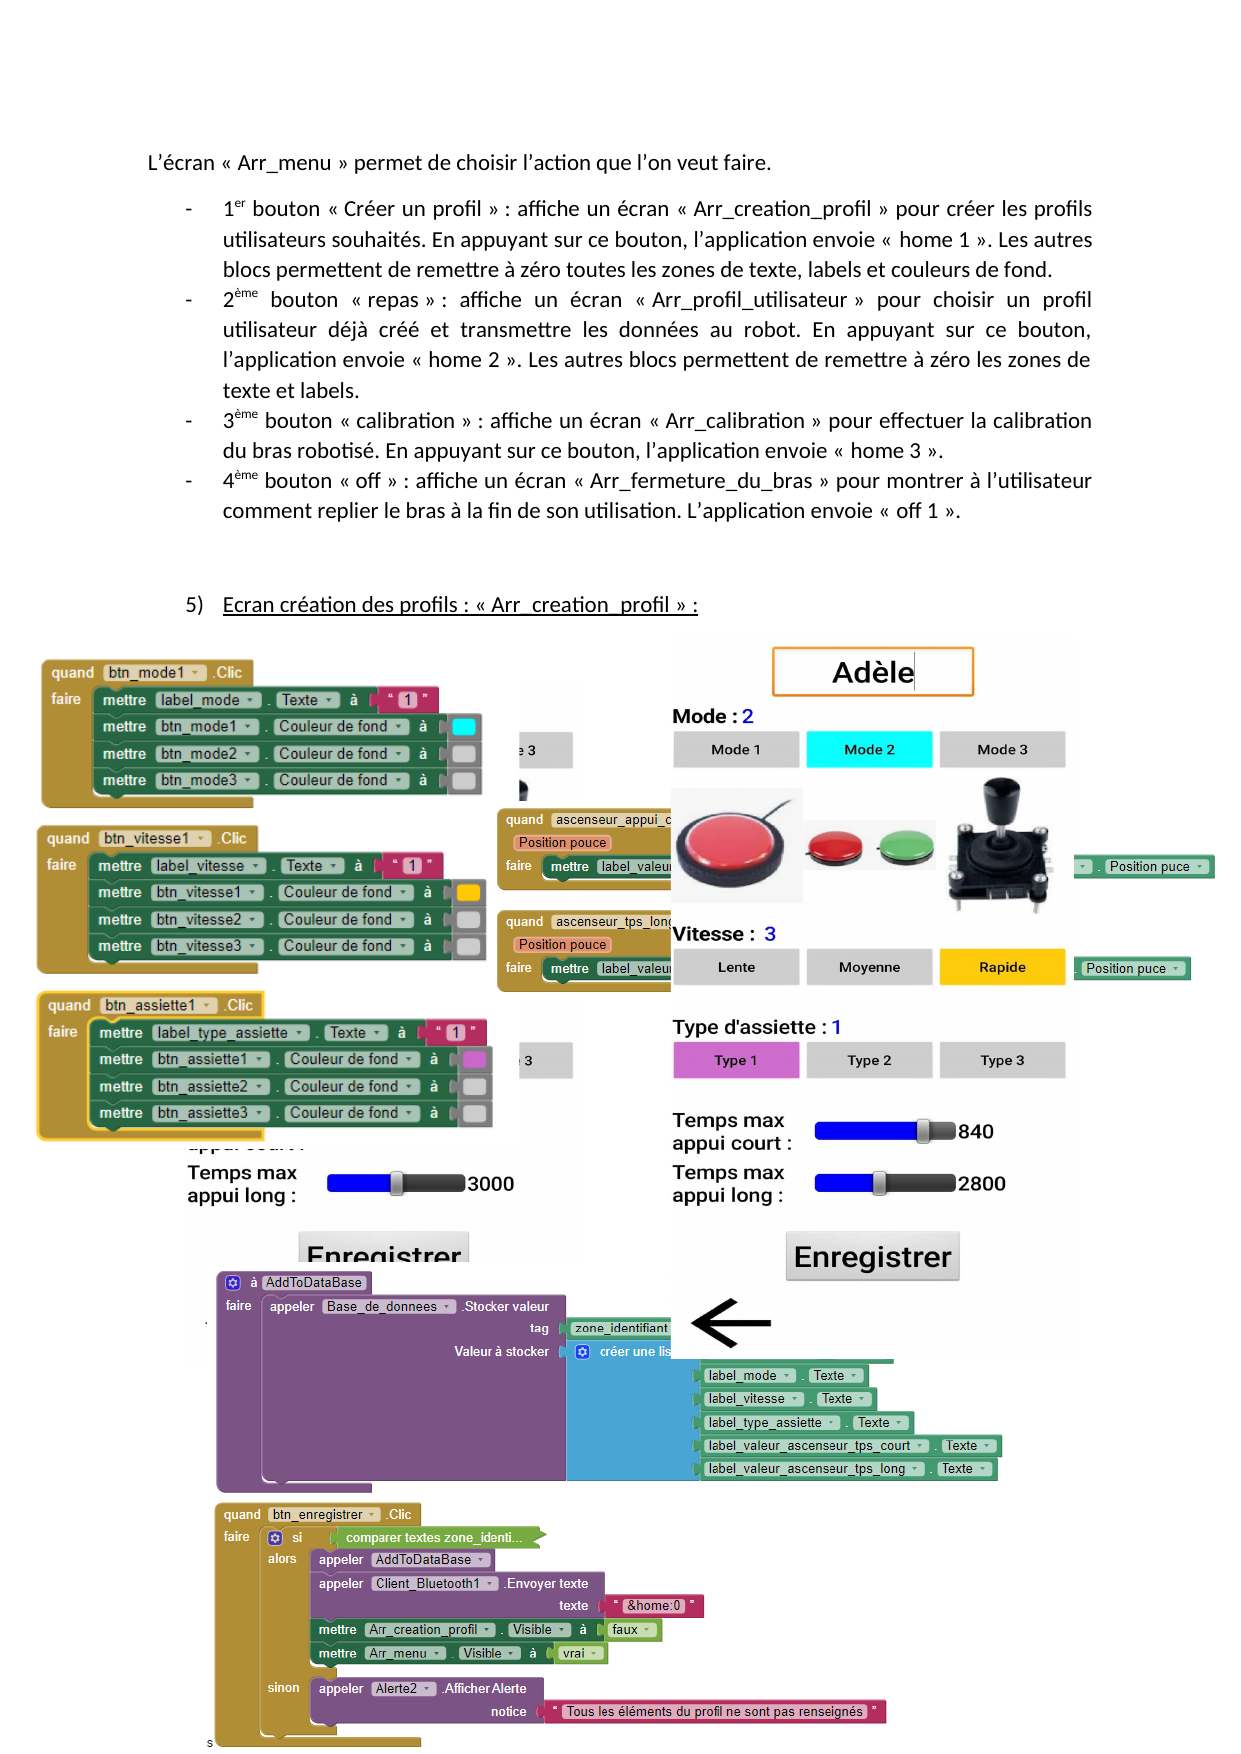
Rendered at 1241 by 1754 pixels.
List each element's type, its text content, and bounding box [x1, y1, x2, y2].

picture [24, 638, 1222, 1754]
text L’écran « Arr_menu » permet de choisir l’action que l’on veut faire. [148, 148, 1093, 176]
list Ecran création des profils : « Arr_creation_profil » : [185, 590, 1093, 618]
list 4ème bouton « off » : affiche un écran « Arr_fermeture_du_bras » pour montrer à l’utilisateur comment replier le bras à la fin de son utilisation. L’application envoie « off 1 ». [185, 466, 1093, 524]
list 3ème bouton « calibration » : affiche un écran « Arr_calibration » pour effectuer la calibration du bras robotisé. En appuyant sur ce bouton, l’application envoie « home 3 ». [185, 406, 1093, 464]
list 2ème bouton « repas » : affiche un écran « Arr_profil_utilisateur » pour choisir un profil utilisateur déjà créé et transmettre les données au robot. En appuyant sur ce bouton, l’application envoie « home 2 ». Les autres blocs permettent de remettre à zéro les zones de texte et labels. [185, 285, 1093, 404]
list 1er bouton « Créer un profil » : affiche un écran « Arr_creation_profil » pour créer les profils utilisateurs souhaités. En appuyant sur ce bouton, l’application envoie « home 1 ». Les autres blocs permettent de remettre à zéro toutes les zones de texte, labels et couleurs de fond. [185, 194, 1093, 283]
